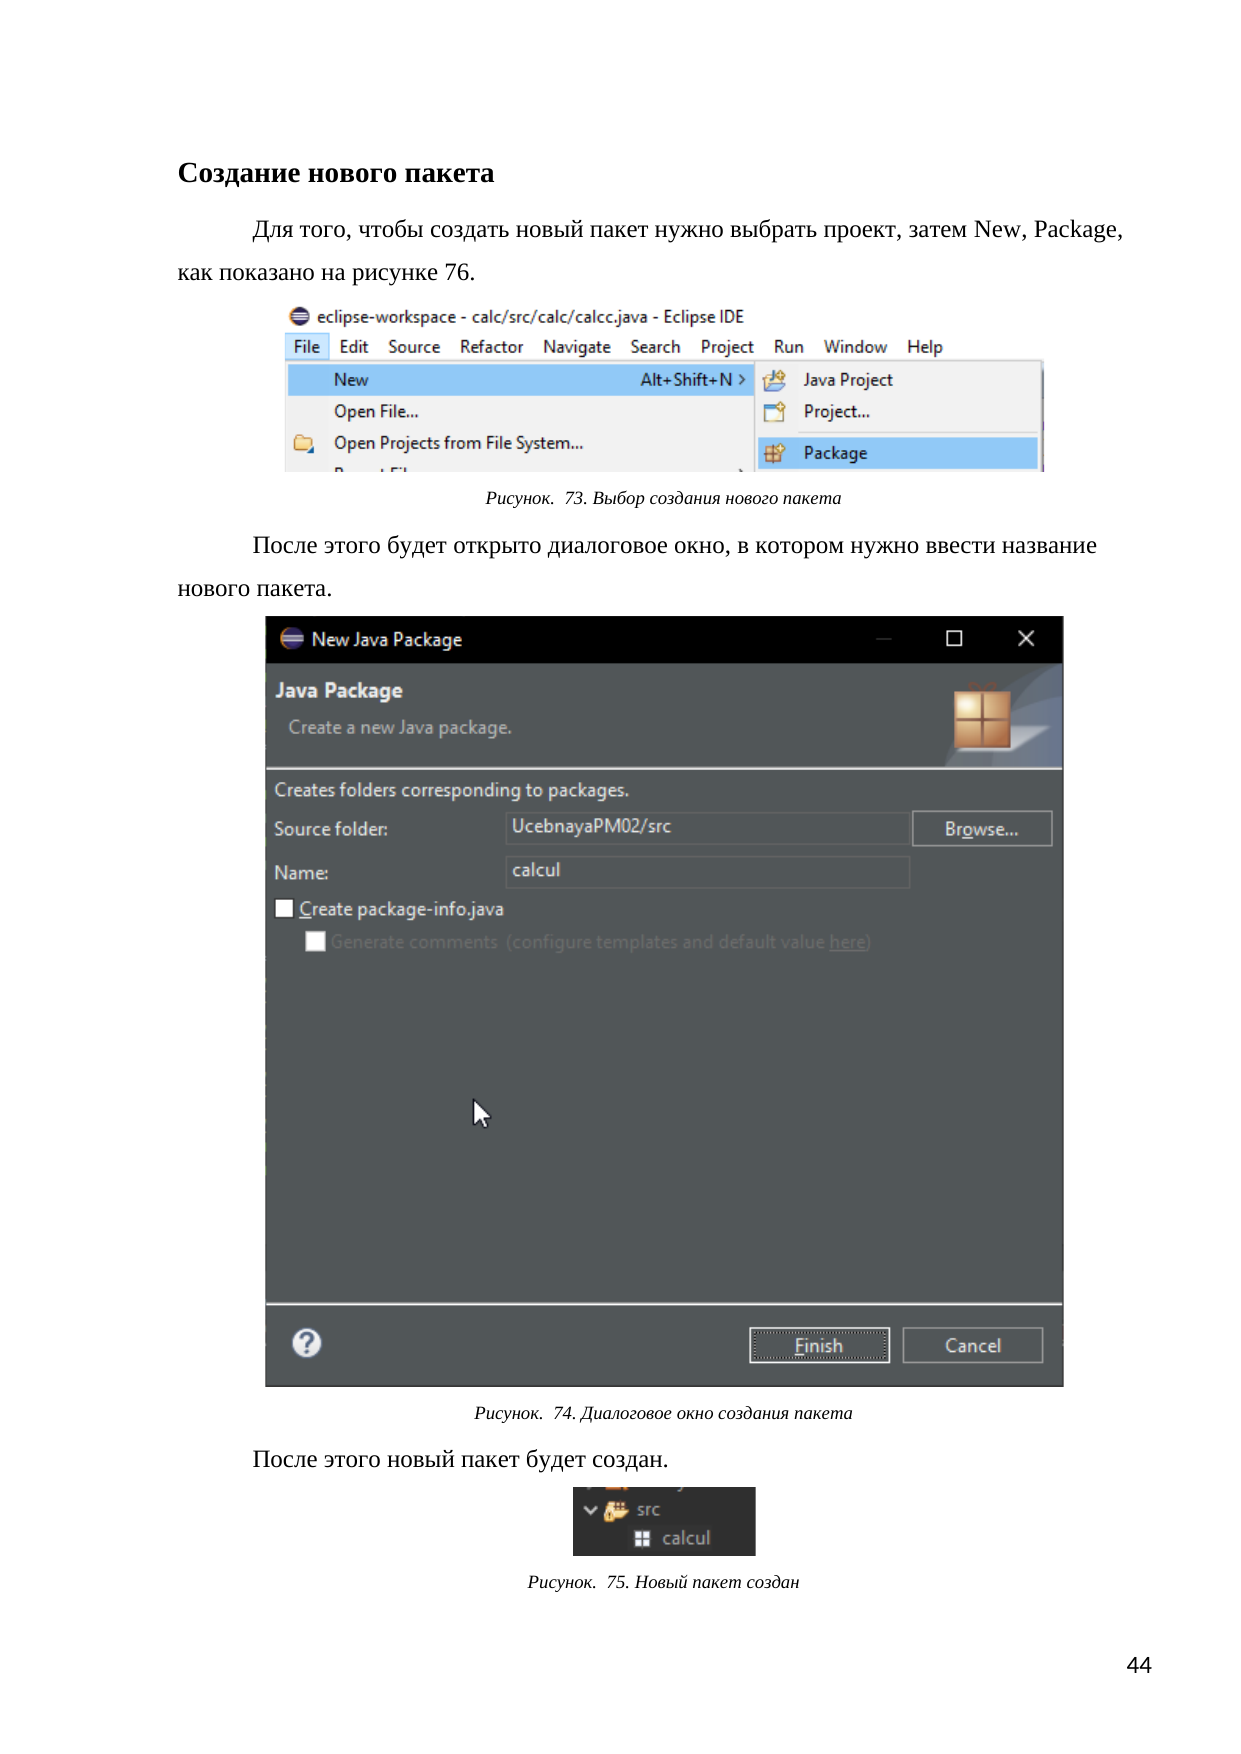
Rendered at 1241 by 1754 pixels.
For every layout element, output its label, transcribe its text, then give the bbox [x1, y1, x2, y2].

text После этого будет открыто диалоговое окно, в котором нужно ввести название нового пакета. [177, 530, 1152, 602]
subtitle Создание нового пакета [177, 156, 1152, 189]
picture [573, 1487, 756, 1556]
picture [265, 616, 1064, 1387]
text После этого новый пакет будет создан. [177, 1444, 1152, 1473]
text Для того, чтобы создать новый пакет нужно выбрать проект, затем New, Package, как показано на рисунке 76. [177, 214, 1152, 286]
picture [284, 300, 1045, 472]
